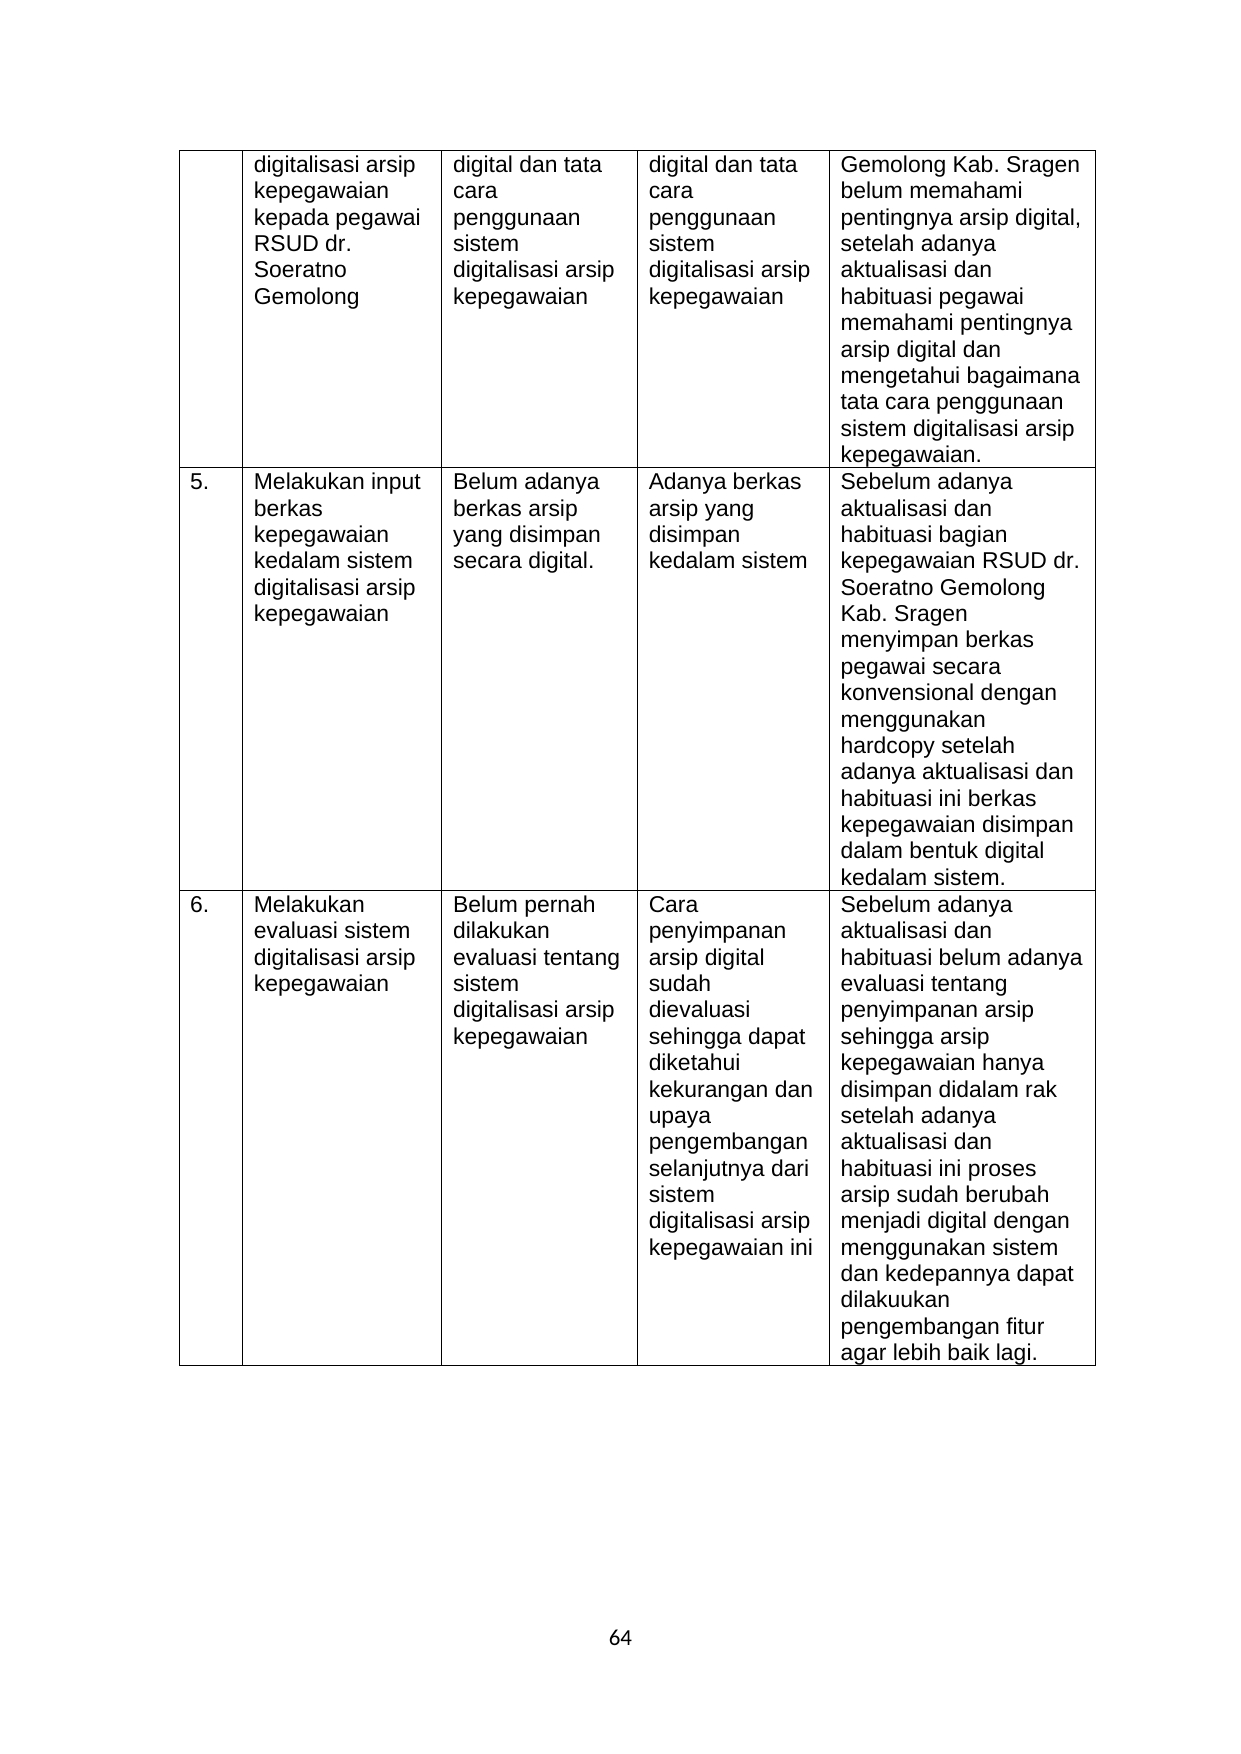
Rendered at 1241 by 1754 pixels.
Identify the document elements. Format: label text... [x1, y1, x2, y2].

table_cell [243, 151, 441, 467]
table_cell Sebelum adanya aktualisasi dan habituasi belum adanya evaluasi tentang penyimpanan arsip sehingga arsip kepegawaian hanya disimpan didalam rak setelah adanya aktualisasi dan habituasi ini proses arsip sudah berubah menjadi digital dengan menggunakan sistem dan kedepannya dapat dilakuukan pengembangan fitur agar lebih baik lagi. [830, 891, 1095, 1365]
table_cell [180, 468, 242, 890]
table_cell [638, 151, 829, 467]
table_cell [180, 151, 242, 467]
table_cell Melakukan evaluasi sistem digitalisasi arsip kepegawaian [243, 891, 441, 1365]
table_cell Melakukan input berkas kepegawaian kedalam sistem digitalisasi arsip kepegawaian [243, 468, 441, 890]
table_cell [442, 151, 637, 467]
table_cell [180, 891, 242, 1365]
table_cell Sebelum adanya aktualisasi dan habituasi bagian kepegawaian RSUD dr. Soeratno Gemolong Kab. Sragen menyimpan berkas pegawai secara konvensional dengan menggunakan hardcopy setelah adanya aktualisasi dan habituasi ini berkas kepegawaian disimpan dalam bentuk digital kedalam sistem. [830, 468, 1095, 890]
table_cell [830, 151, 1095, 467]
table_cell Adanya berkas arsip yang disimpan kedalam sistem [638, 468, 829, 890]
table_cell Belum pernah dilakukan evaluasi tentang sistem digitalisasi arsip kepegawaian [442, 891, 637, 1365]
table_cell Belum adanya berkas arsip yang disimpan secara digital. [442, 468, 637, 890]
table_cell Cara penyimpanan arsip digital sudah dievaluasi sehingga dapat diketahui kekurangan dan upaya pengembangan selanjutnya dari sistem digitalisasi arsip kepegawaian ini [638, 891, 829, 1365]
